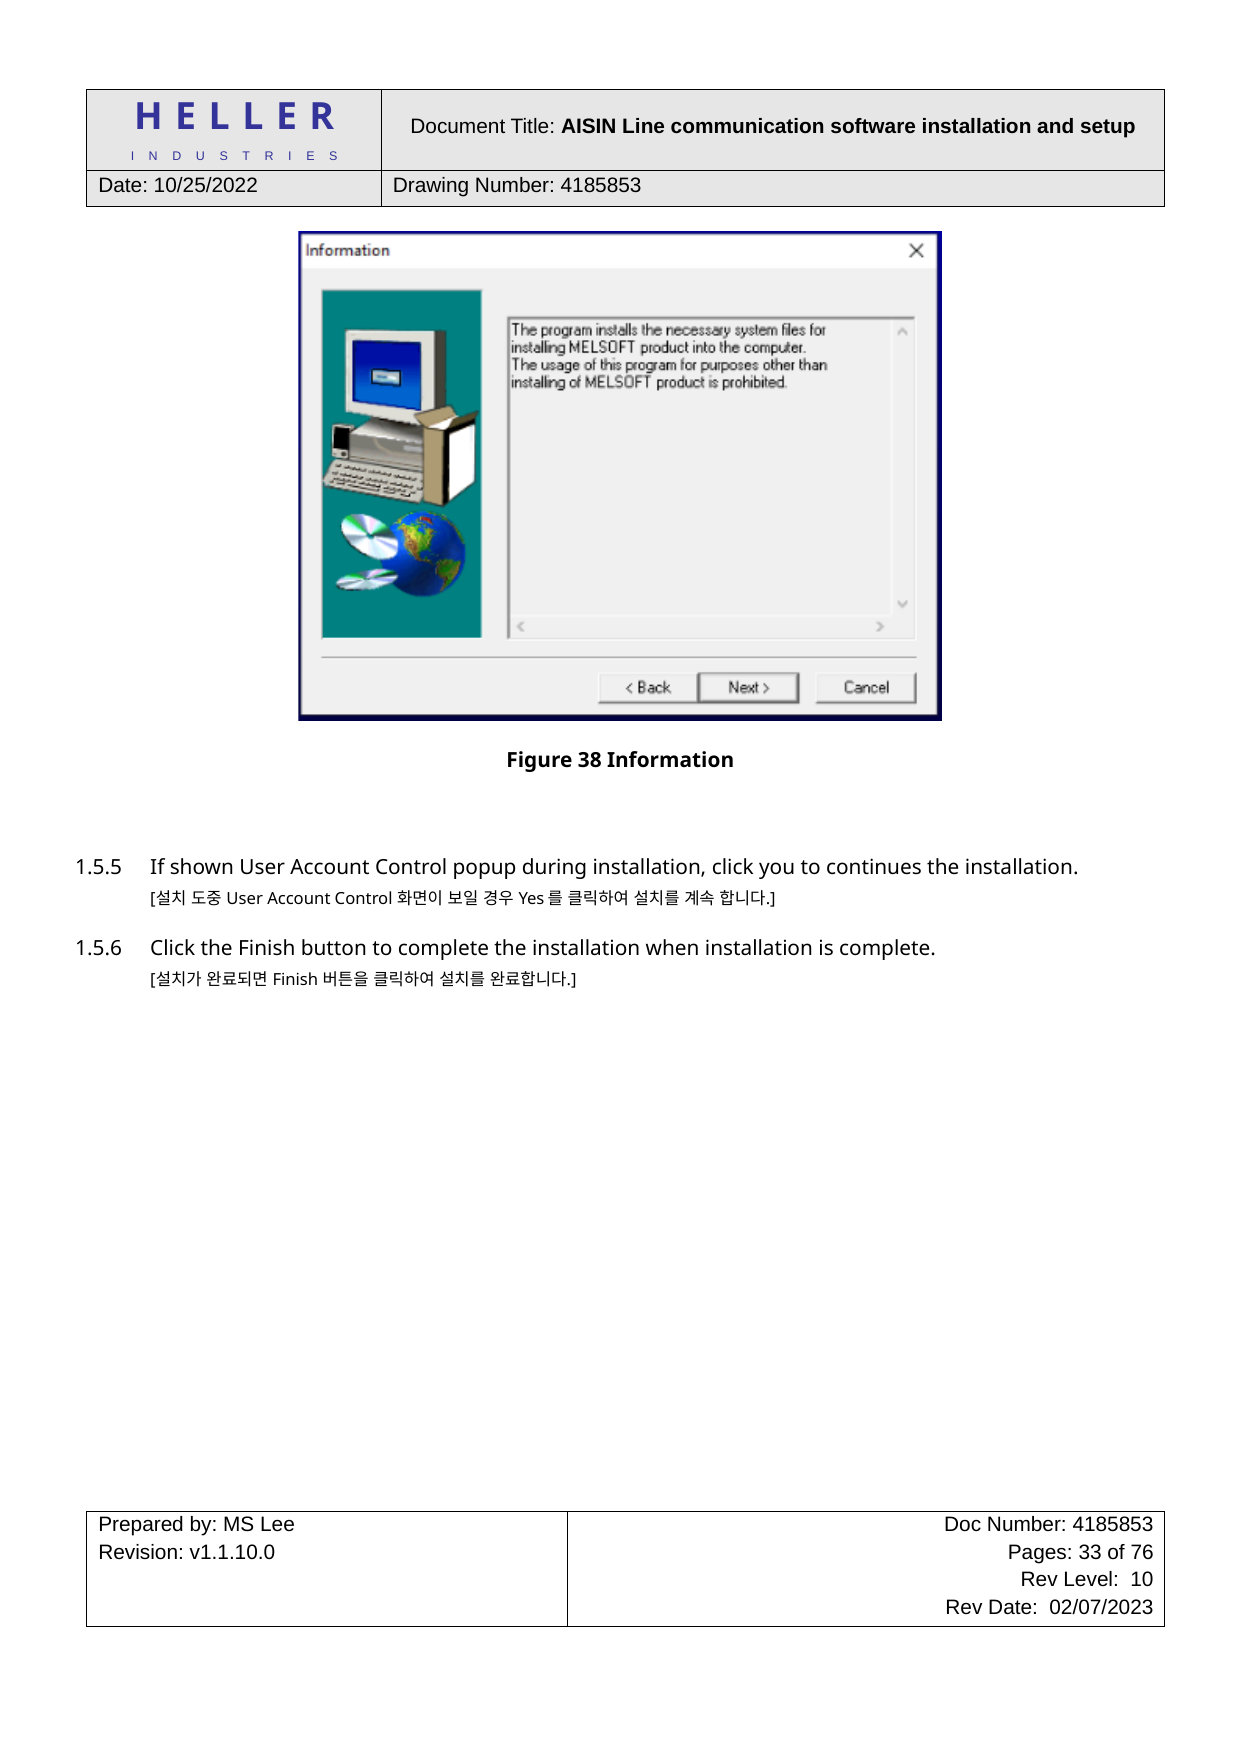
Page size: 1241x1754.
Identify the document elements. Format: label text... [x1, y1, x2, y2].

subtitle If shown User Account Control popup during installation, click you to continues the installation. [75, 852, 1165, 881]
picture [298, 231, 942, 721]
subtitle Click the Finish button to complete the installation when installation is complete. [75, 933, 1165, 962]
text [설치가 완료되면 Finish 버튼을 클릭하여 설치를 완료합니다.] [75, 966, 1165, 990]
text Figure 38 Information [75, 745, 1165, 774]
text [설치 도중 User Account Control 화면이 보일 경우 Yes를 클릭하여 설치를 계속 합니다.] [75, 885, 1165, 909]
